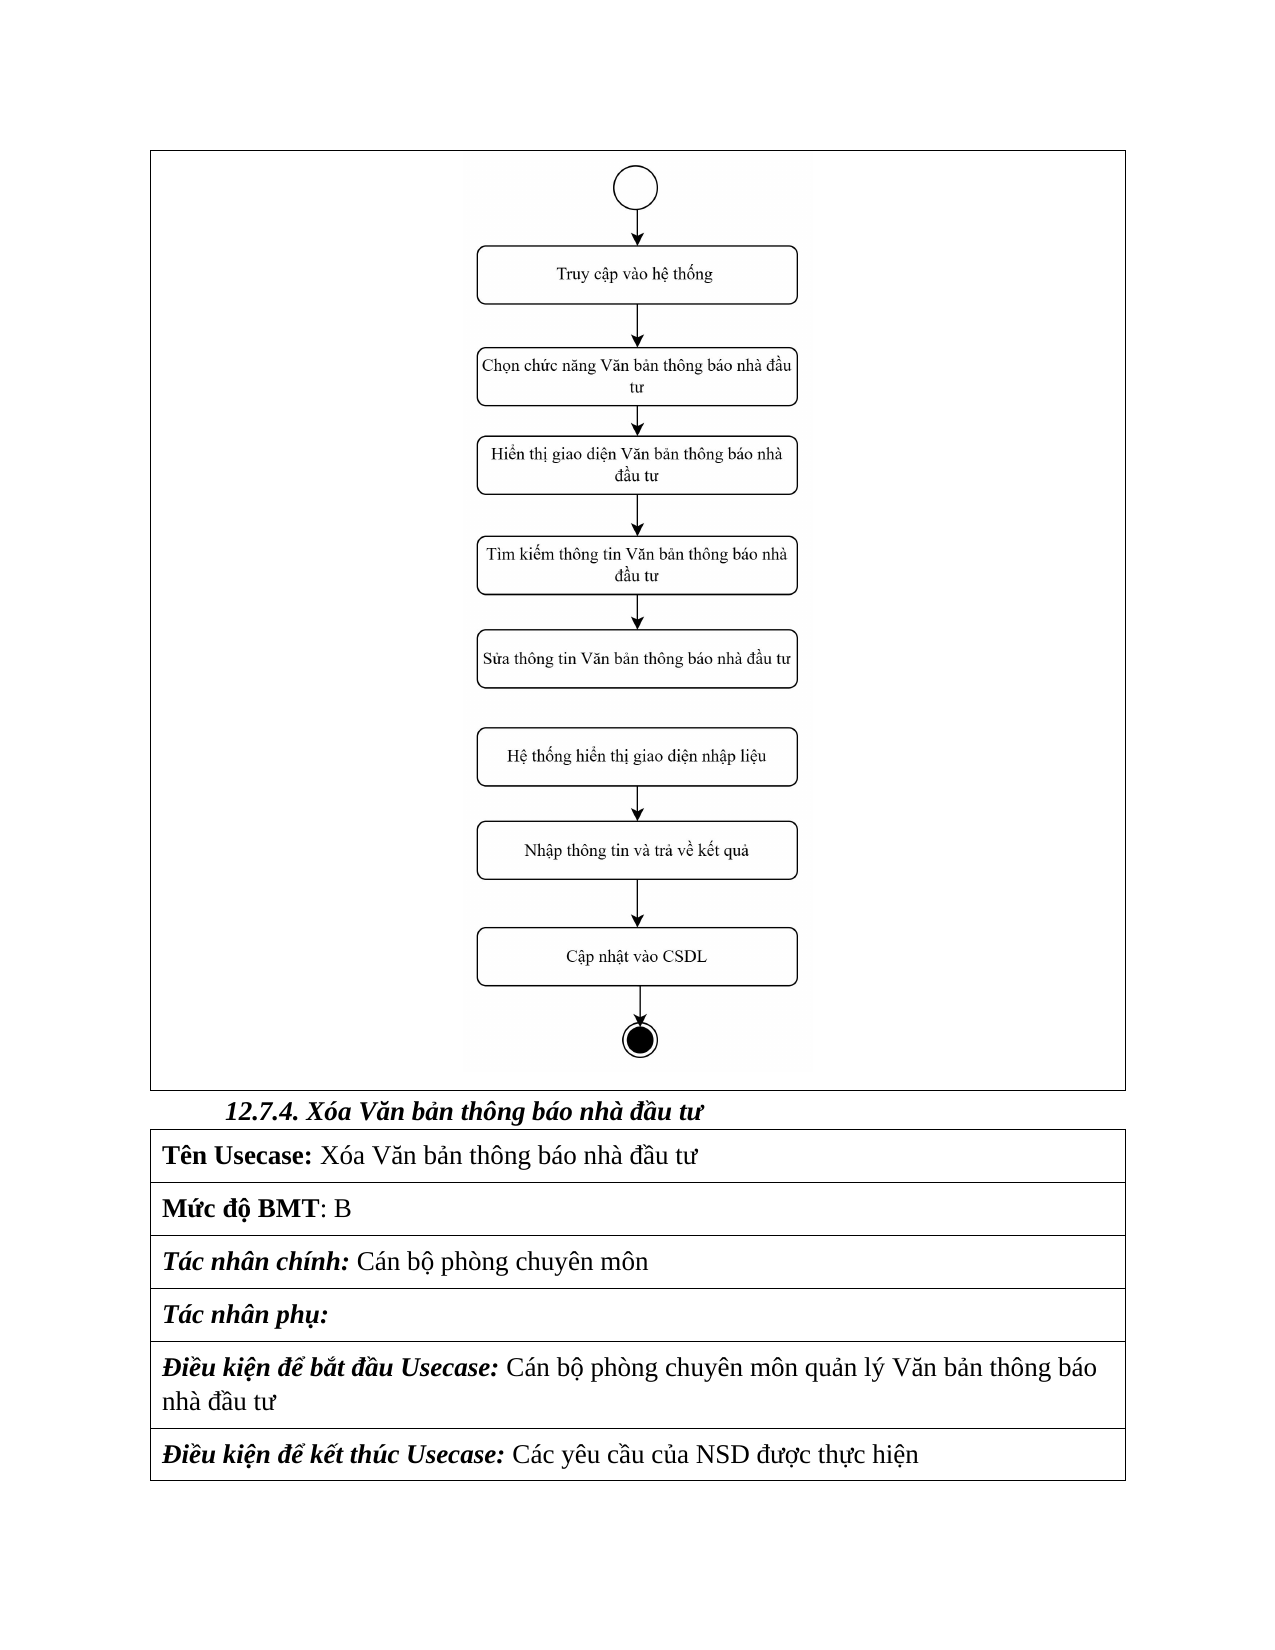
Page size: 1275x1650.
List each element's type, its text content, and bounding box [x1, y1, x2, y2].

subtitle 12.7.4. Xóa Văn bản thông báo nhà đầu tư [225, 1095, 1125, 1126]
table_header Tên Usecase: Xóa Văn bản thông báo nhà đầu tư [151, 1130, 1125, 1182]
table_cell Tác nhân phụ: [151, 1289, 1125, 1341]
table_cell Tác nhân chính: Cán bộ phòng chuyên môn [151, 1236, 1125, 1288]
table_cell Điều kiện để bắt đầu Usecase: Cán bộ phòng chuyên môn quản lý Văn bản thông báo nhà đầu tư [151, 1342, 1125, 1427]
table_cell Mức độ BMT: B [151, 1183, 1125, 1235]
table_cell Sơ đồ hoạt động: [151, 151, 1125, 1090]
table_cell Điều kiện để kết thúc Usecase: Các yêu cầu của NSD được thực hiện [151, 1429, 1125, 1480]
picture [462, 151, 814, 1072]
